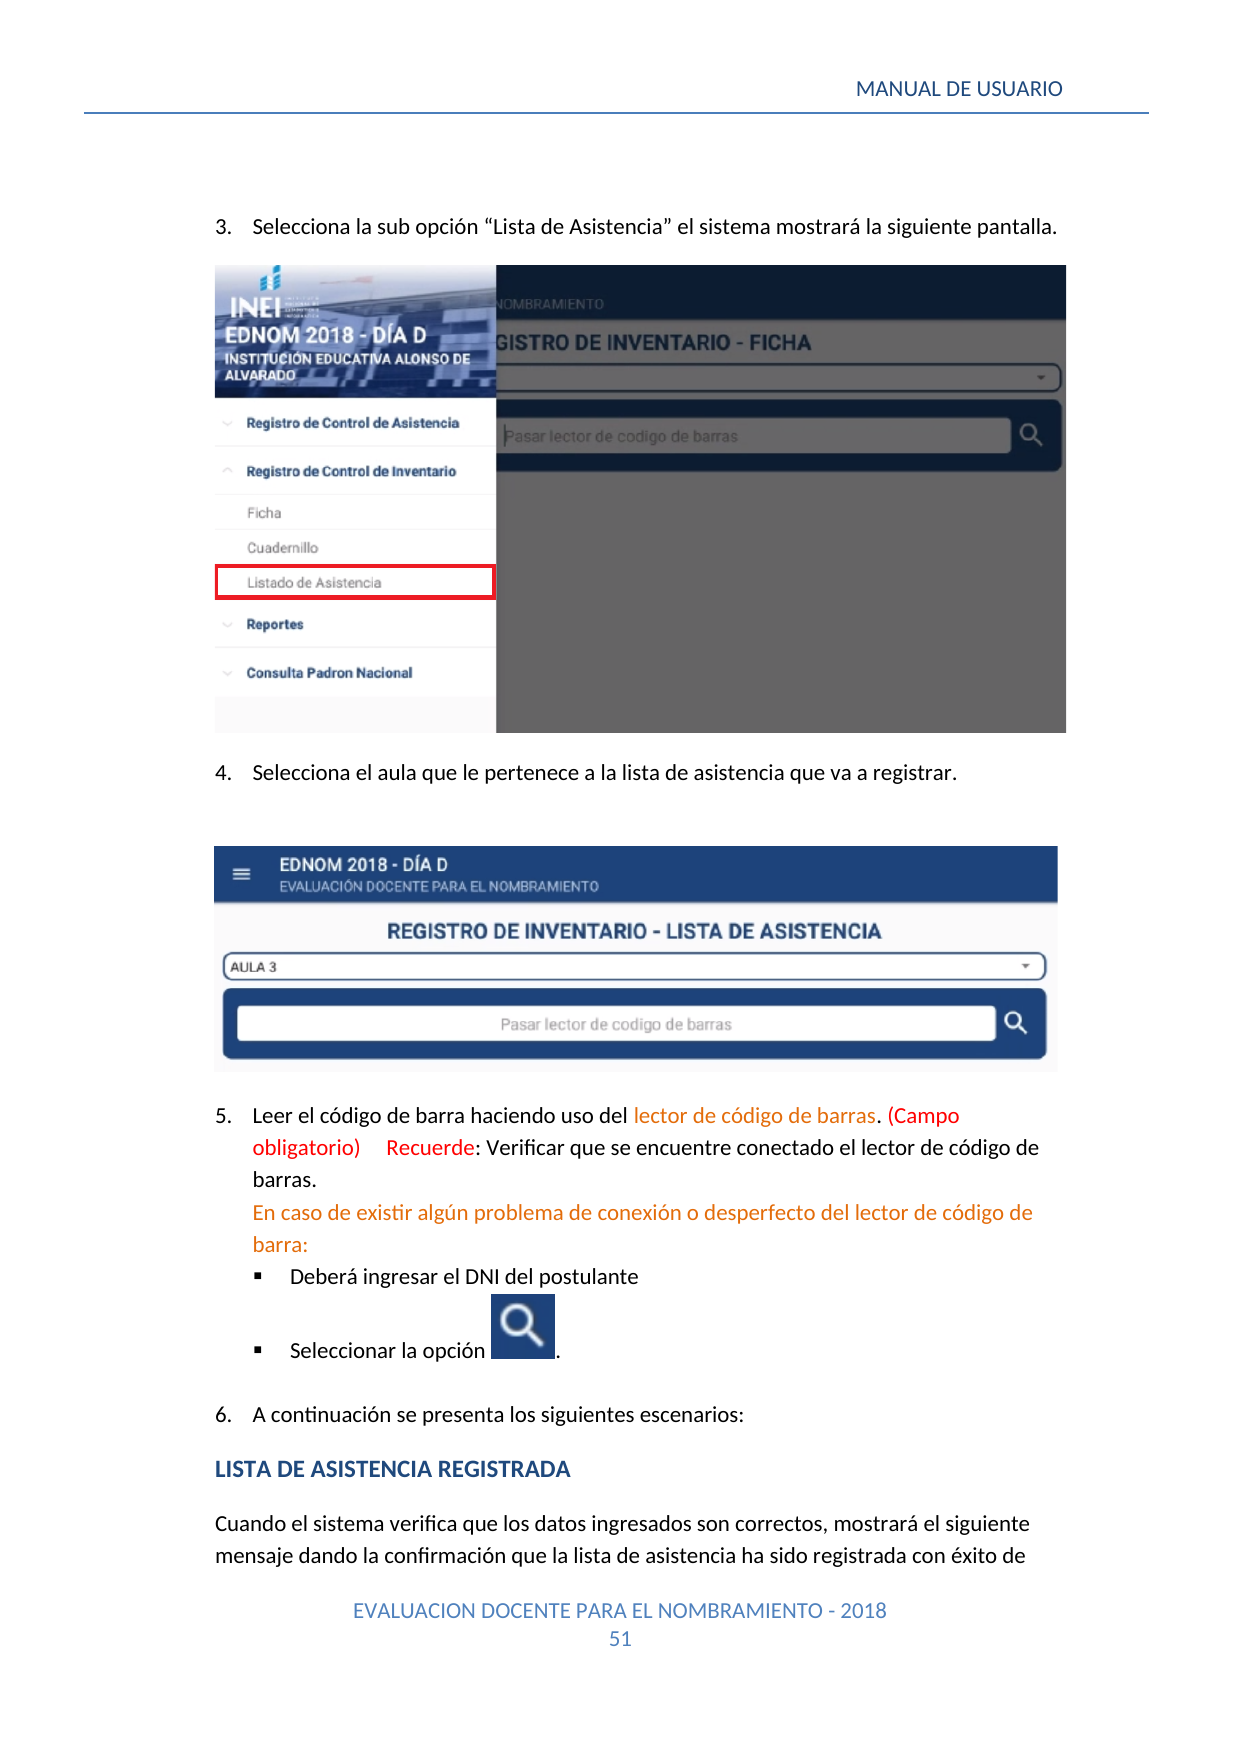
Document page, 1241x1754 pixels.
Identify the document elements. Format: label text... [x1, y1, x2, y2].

list Selecciona la sub opción “Lista de Asistencia” el sistema mostrará la siguiente pantalla. [215, 212, 1063, 240]
list En caso de existir algún problema de conexión o desperfecto del lector de código de barra: [252, 1198, 1063, 1258]
list A continuación se presenta los siguientes escenarios: [215, 1401, 1063, 1428]
list Selecciona el aula que le pertenece a la lista de asistencia que va a registrar. [215, 758, 1063, 786]
list Seleccionar la opción . [252, 1294, 1063, 1364]
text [215, 1509, 1063, 1569]
picture [214, 265, 1067, 733]
list Deberá ingresar el DNI del postulante [252, 1262, 1063, 1290]
picture [214, 846, 1058, 1072]
picture [491, 1294, 555, 1359]
text LISTA DE ASISTENCIA REGISTRADA [215, 1453, 1063, 1484]
